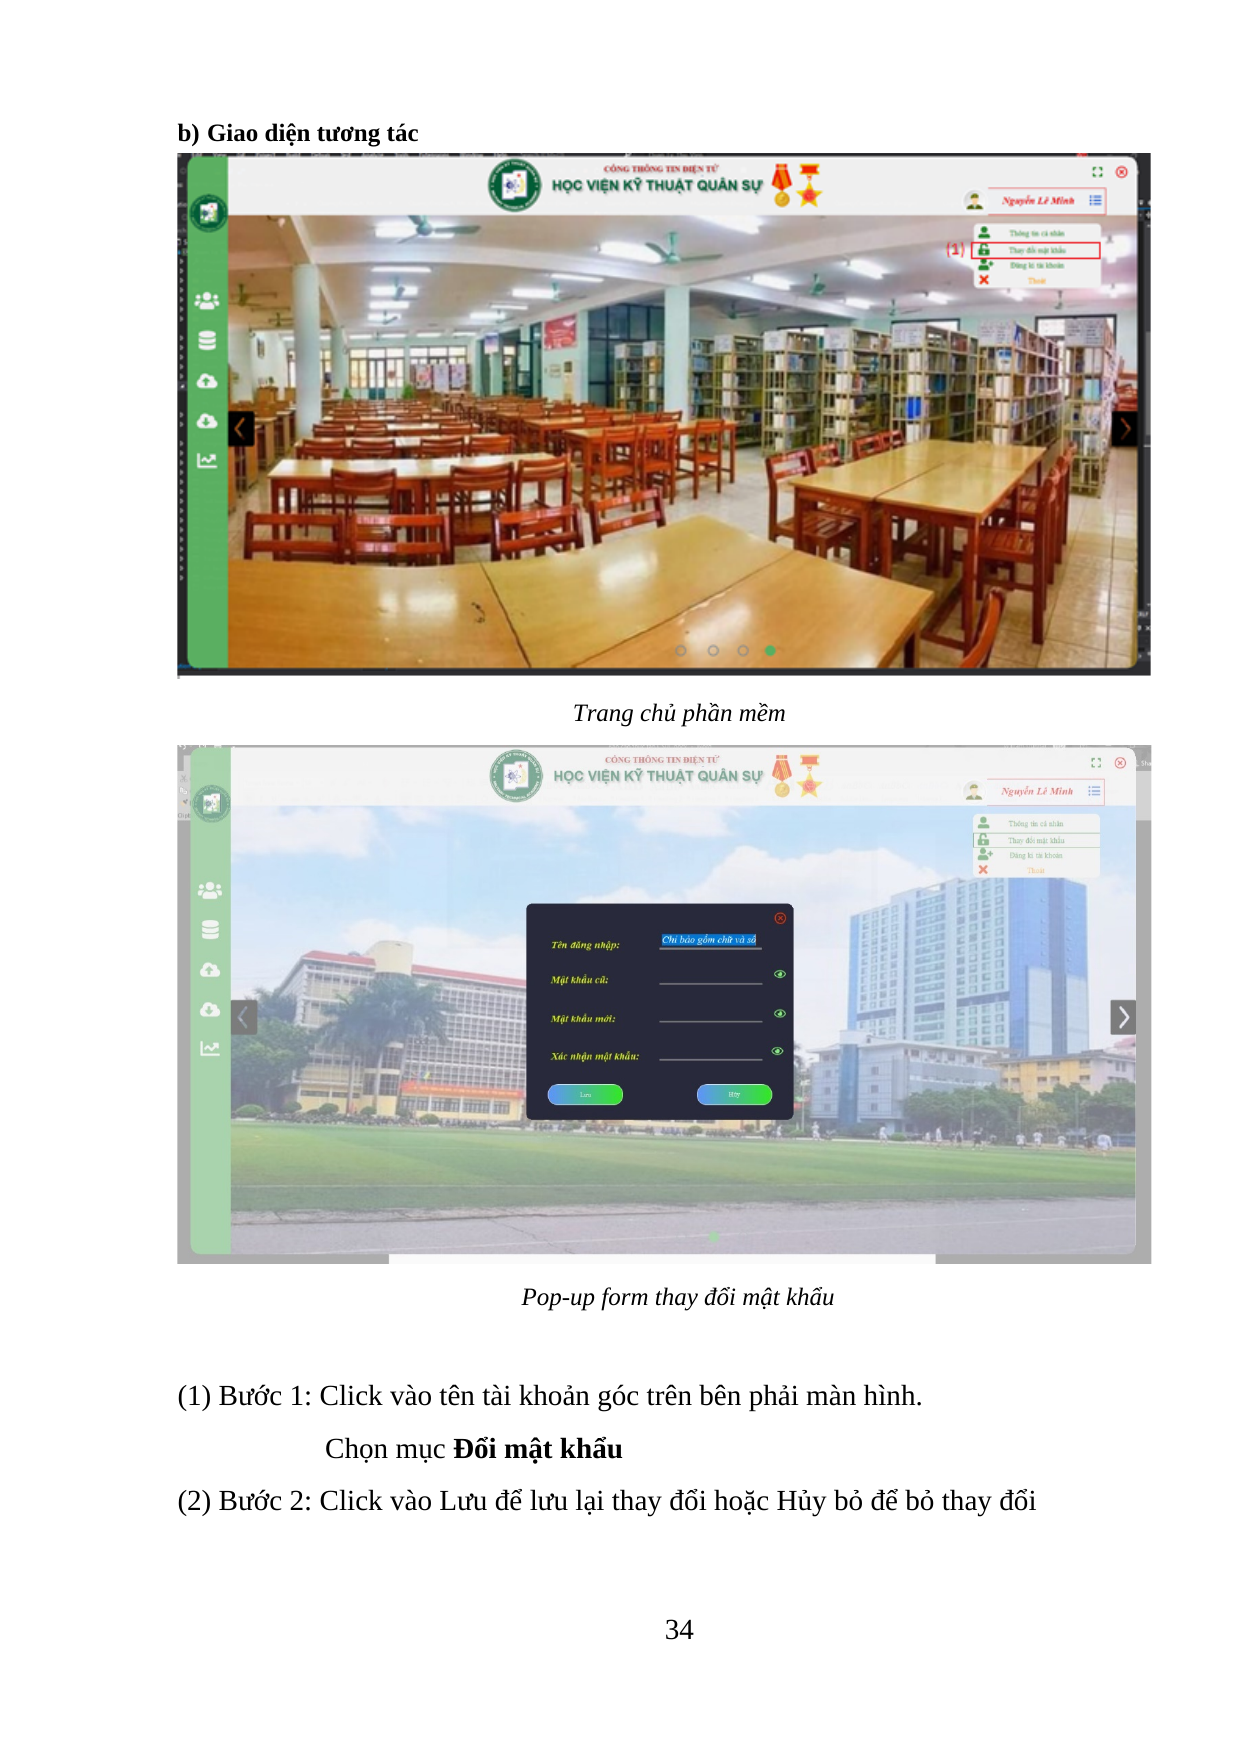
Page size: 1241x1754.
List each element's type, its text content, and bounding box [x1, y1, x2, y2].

text Pop-up form thay đổi mật khẩu [177, 1282, 1181, 1311]
text Trang chủ phần mềm [177, 698, 1181, 726]
text (2) Bước 2: Click vào Lưu để lưu lại thay đổi hoặc Hủy bỏ để bỏ thay đổi [177, 1483, 1181, 1517]
picture [177, 153, 1151, 679]
text Chọn mục Đổi mật khẩu [325, 1431, 1181, 1464]
picture [177, 745, 1152, 1264]
text (1) Bước 1: Click vào tên tài khoản góc trên bên phải màn hình. [177, 1378, 1181, 1411]
subtitle Giao diện tương tác [177, 118, 1181, 147]
